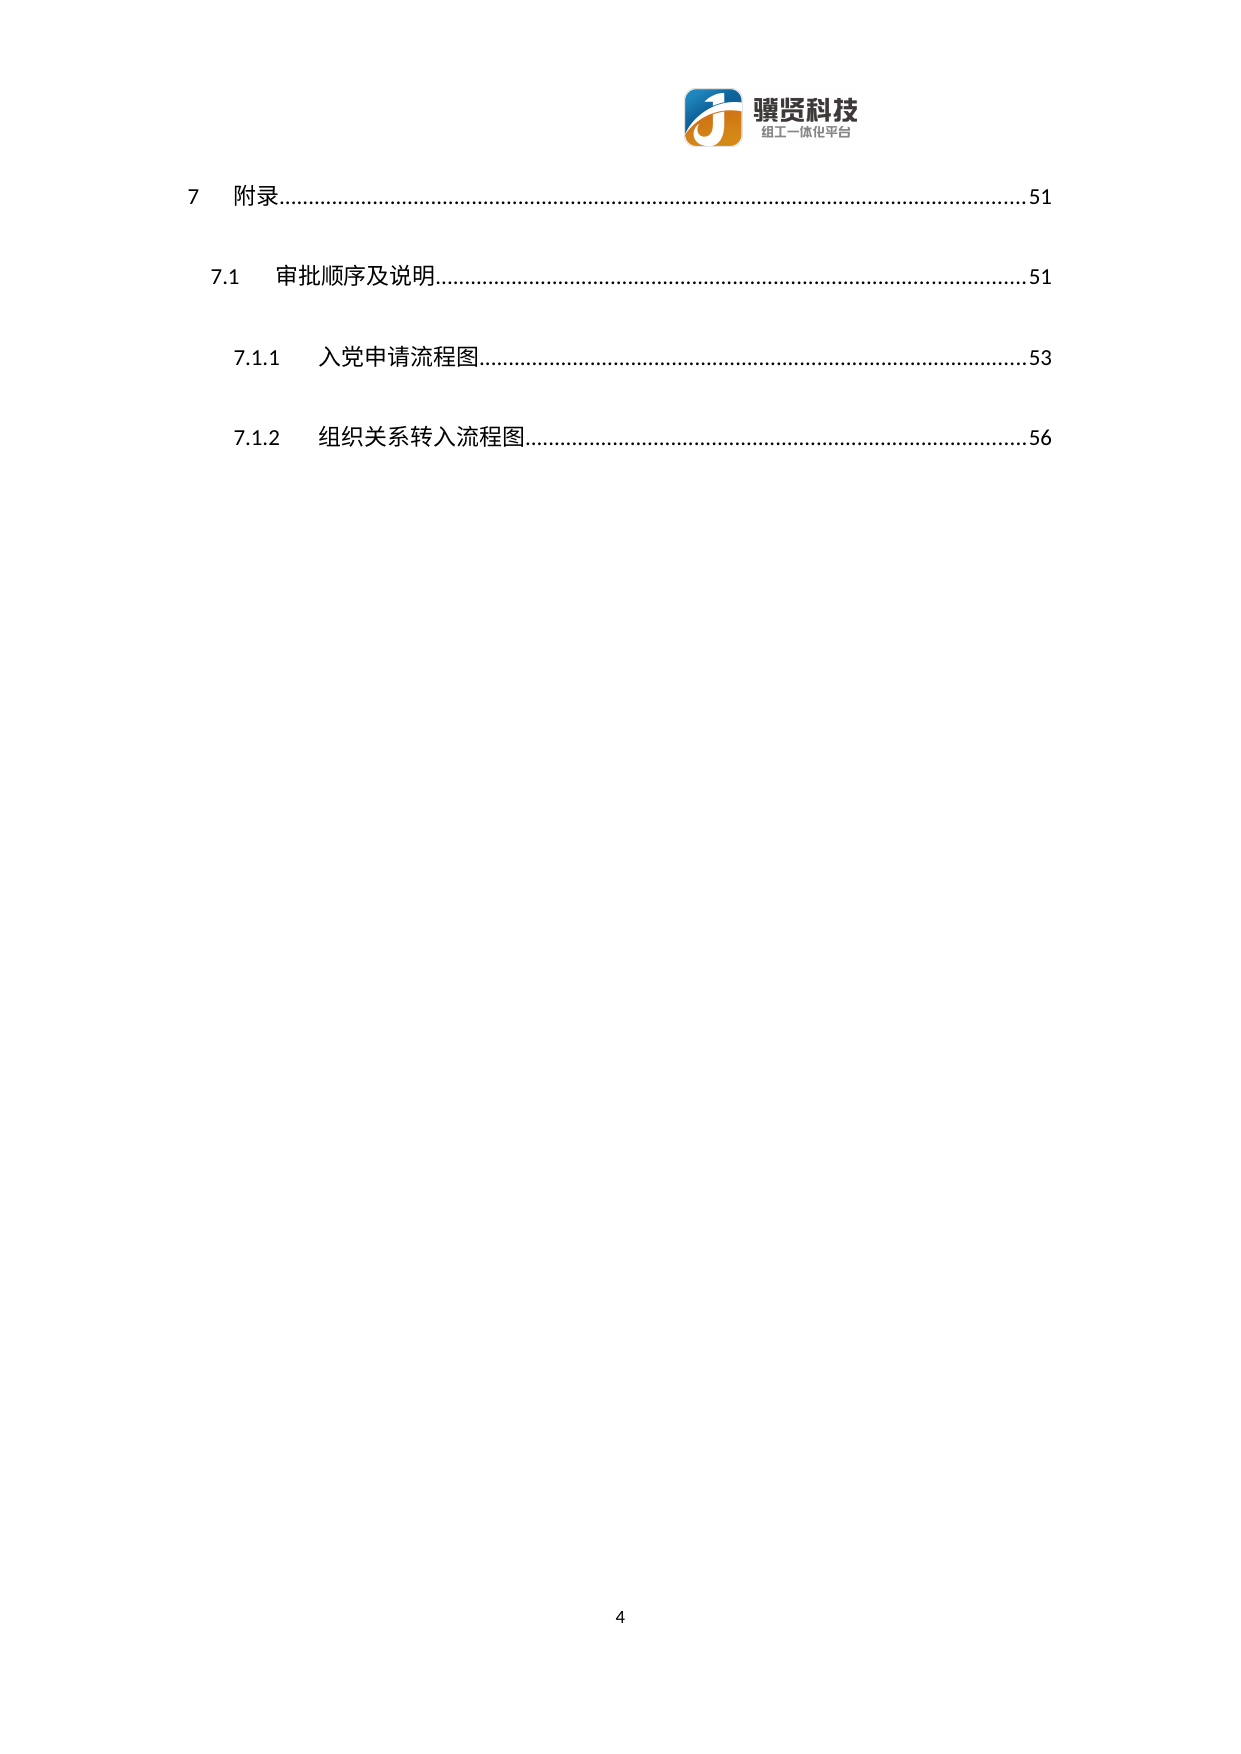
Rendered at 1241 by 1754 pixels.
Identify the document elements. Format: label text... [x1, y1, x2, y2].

text 7.1.1 入党申请流程图 53 [233, 323, 1053, 388]
text 7.1 审批顺序及说明 51 [210, 242, 1053, 307]
text 7.1.2 组织关系转入流程图 56 [233, 403, 1053, 468]
picture [684, 88, 857, 147]
text 7 附录 51 [187, 162, 1053, 227]
